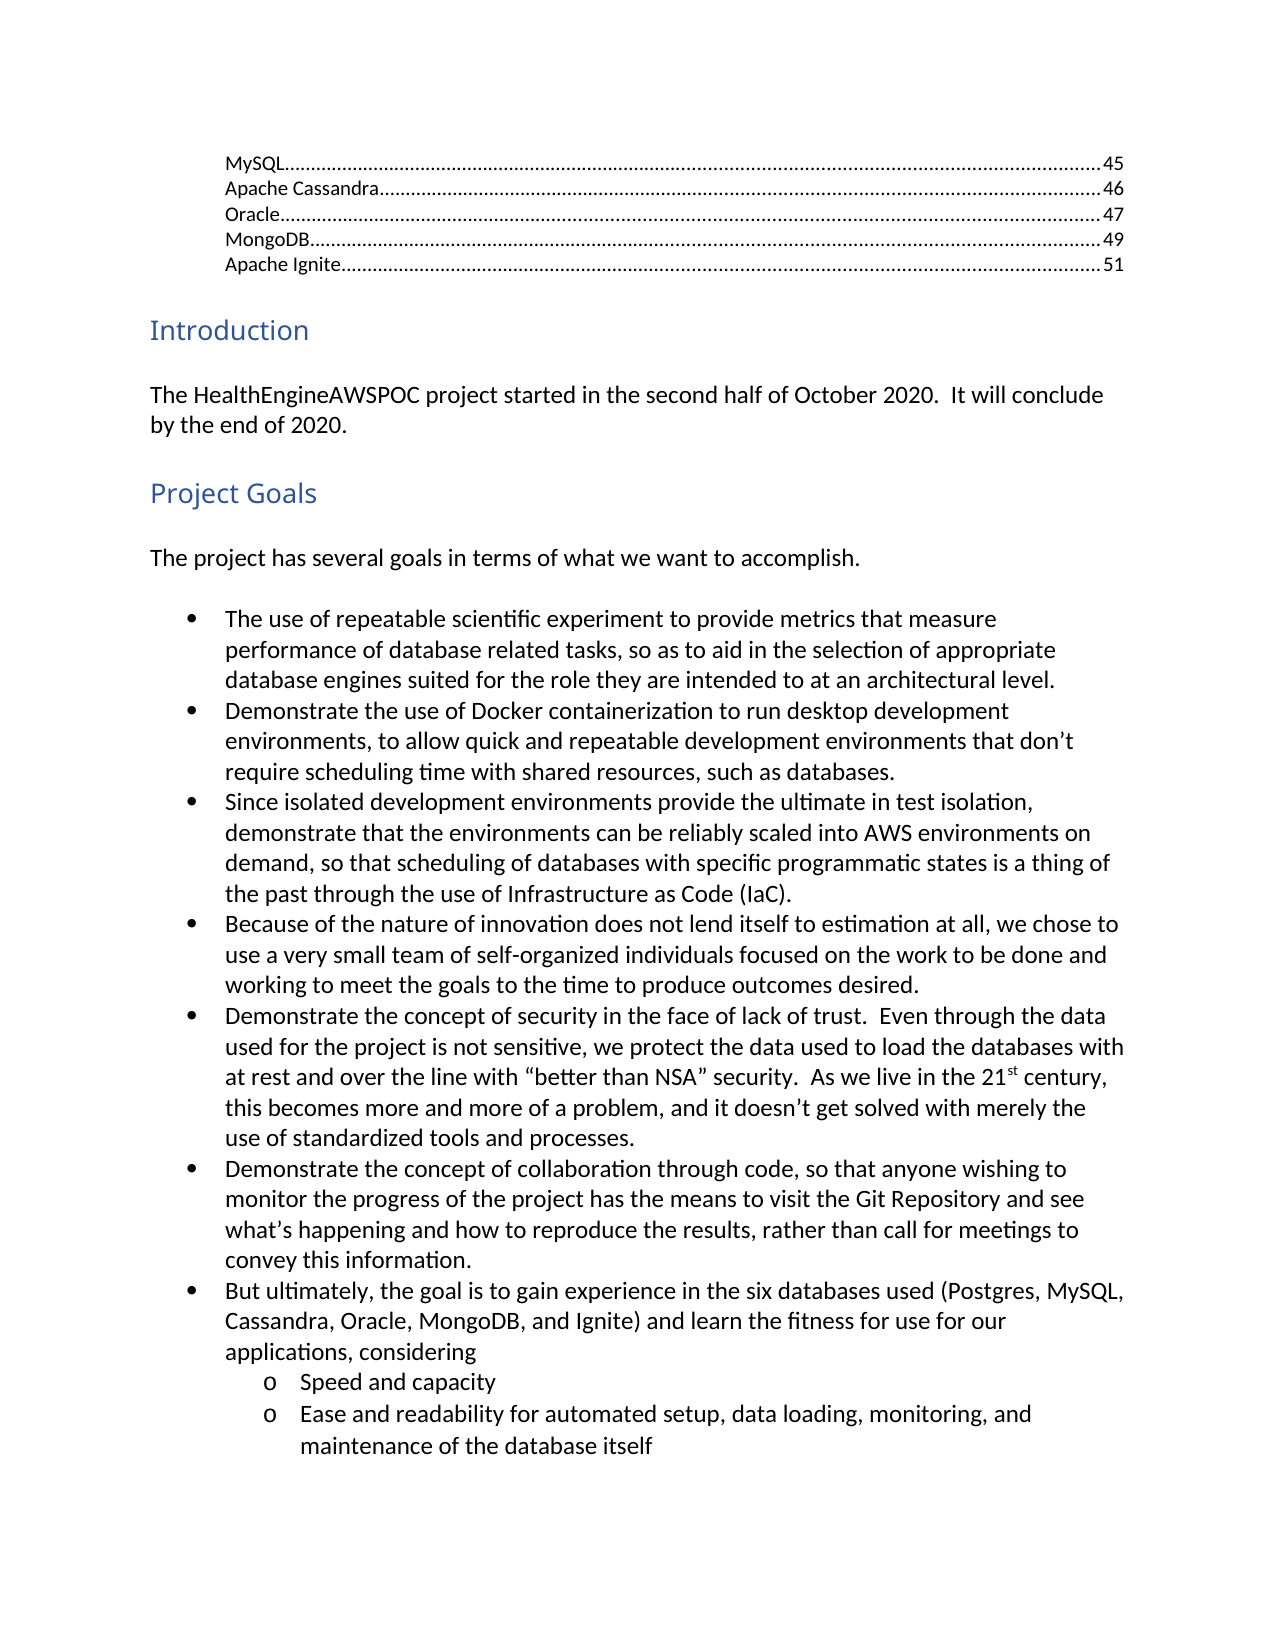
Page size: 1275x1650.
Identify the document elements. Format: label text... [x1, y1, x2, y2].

text The project has several goals in terms of what we want to accomplish. [150, 542, 1125, 573]
subtitle Project Goals [150, 475, 1125, 512]
list The use of repeatable scientific experiment to provide metrics that measure performance of database related tasks, so as to aid in the selection of appropriate database engines suited for the role they are intended to at an architectural level. [187, 603, 1125, 695]
text The HealthEngineAWSPOC project started in the second half of October 2020. It will conclude by the end of 2020. [150, 379, 1125, 440]
list Demonstrate the concept of collaboration through code, so that anyone wishing to monitor the progress of the project has the means to visit the Git Repository and see what’s happening and how to reproduce the results, rather than call for meetings to convey this information. [187, 1153, 1125, 1275]
subtitle Introduction [150, 312, 1125, 349]
list Because of the nature of innovation does not lend itself to estimation at all, we chose to use a very small team of self-organized individuals focused on the work to be done and working to meet the goals to the time to produce outcomes desired. [187, 908, 1125, 1000]
list Since isolated development environments provide the ultimate in test isolation, demonstrate that the environments can be reliably scaled into AWS environments on demand, so that scheduling of databases with specific programmatic states is a thing of the past through the use of Infrastructure as Code (IaC). [187, 786, 1125, 908]
list Ease and readability for automated setup, data loading, monitoring, and maintenance of the database itself [262, 1398, 1125, 1460]
list But ultimately, the goal is to gain experience in the six databases used (Postgres, MySQL, Cassandra, Oracle, MongoDB, and Ignite) and learn the fitness for use for our applications, considering [187, 1275, 1125, 1366]
list Speed and capacity [262, 1366, 1125, 1398]
list Demonstrate the concept of security in the face of lack of trust. Even through the data used for the project is not sensitive, we protect the data used to load the databases with at rest and over the line with “better than NSA” security. As we live in the 21st century, this becomes more and more of a problem, and it doesn’t get solved with merely the use of standardized tools and processes. [187, 1000, 1125, 1153]
list Demonstrate the use of Docker containerization to run desktop development environments, to allow quick and repeatable development environments that don’t require scheduling time with shared resources, such as databases. [187, 695, 1125, 786]
